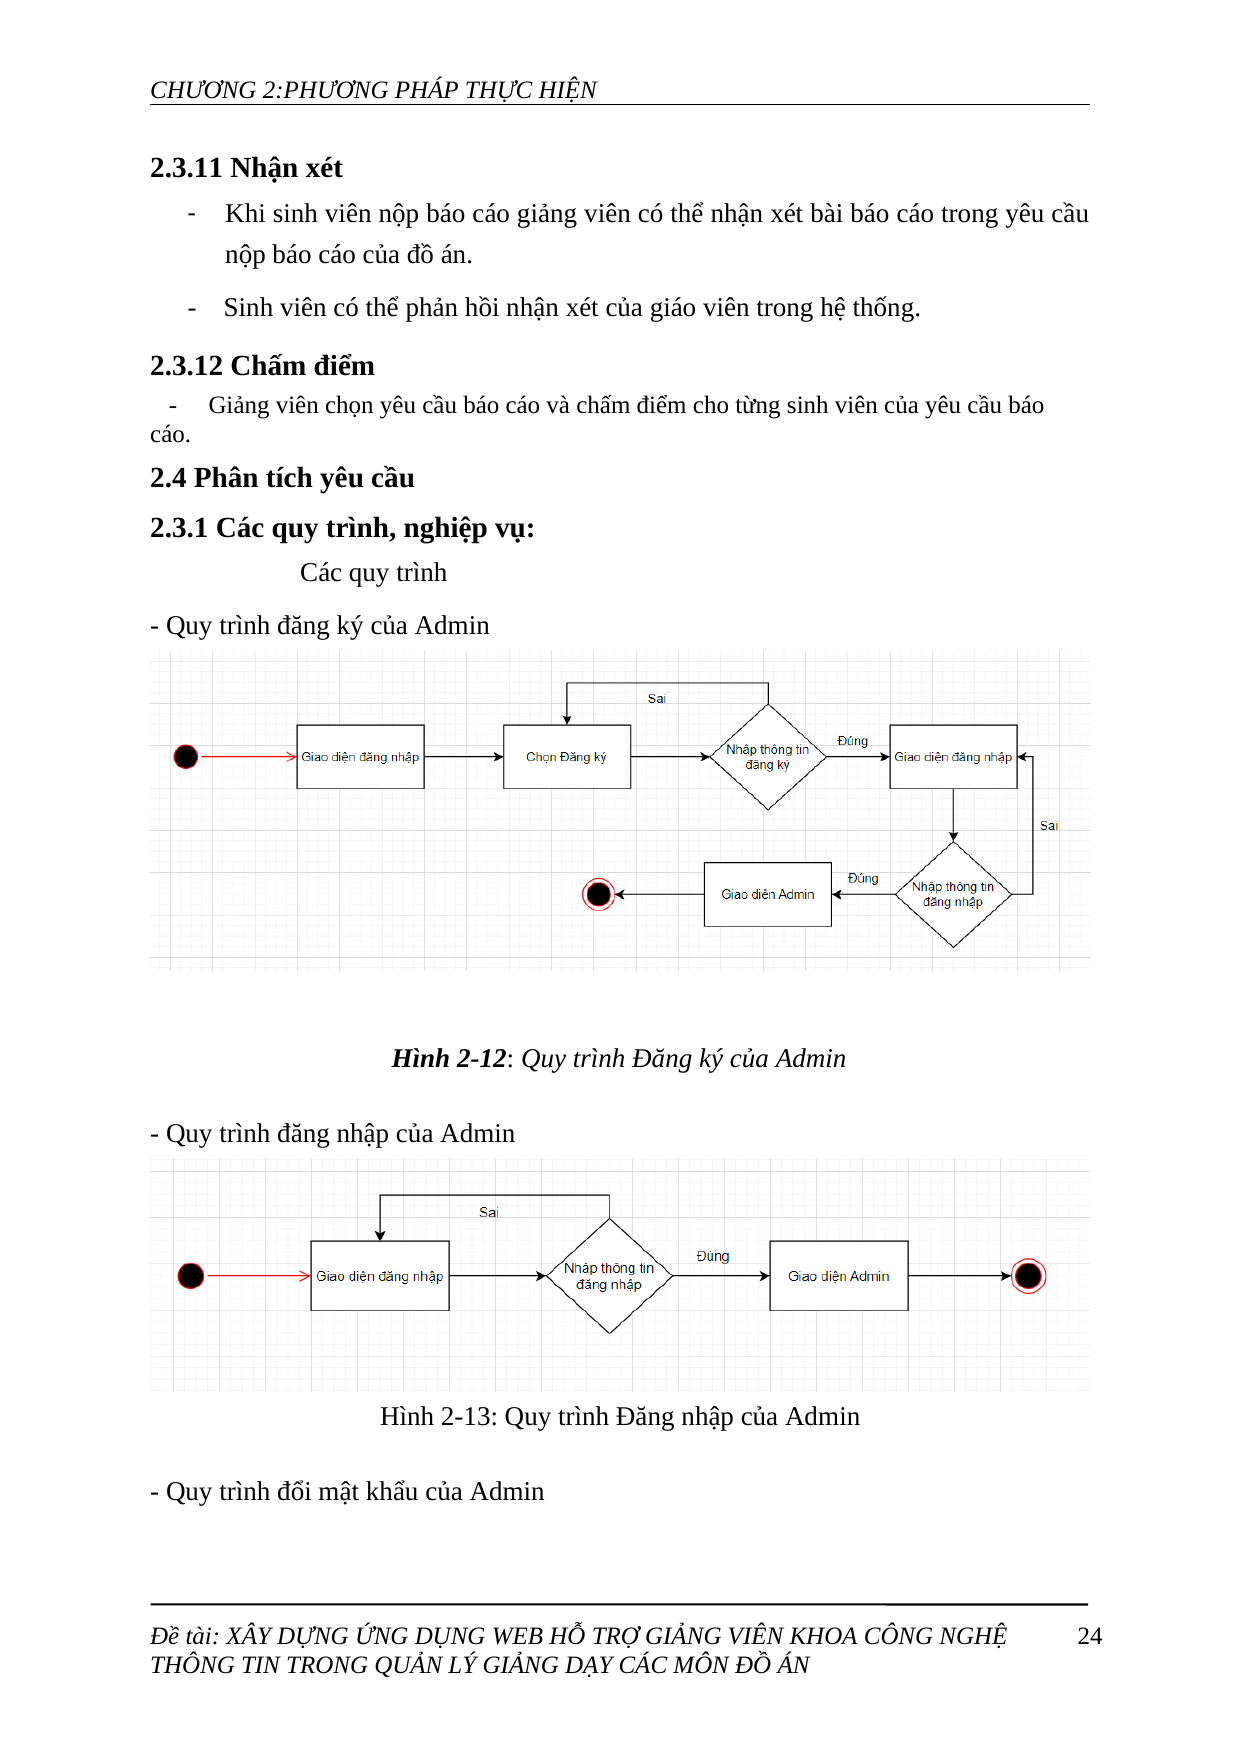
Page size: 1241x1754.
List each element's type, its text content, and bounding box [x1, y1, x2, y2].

subtitle 2.3.12 Chấm điểm [150, 348, 1090, 382]
text - Giảng viên chọn yêu cầu báo cáo và chấm điểm cho từng sinh viên của yêu cầu báo cáo. [150, 390, 1090, 448]
subtitle 2.3.11 Nhận xét [150, 150, 1090, 183]
text - Sinh viên có thể phản hồi nhận xét của giáo viên trong hệ thống. [187, 291, 1090, 322]
text - Quy trình đăng ký của Admin [150, 609, 1090, 641]
picture [150, 650, 1091, 971]
picture [150, 1158, 1091, 1392]
text Hình 2-13: Quy trình Đăng nhập của Admin [150, 1401, 1090, 1432]
text - Quy trình đăng nhập của Admin [150, 1117, 1090, 1148]
subtitle 2.3.1 Các quy trình, nghiệp vụ: [150, 510, 1090, 544]
list Khi sinh viên nộp báo cáo giảng viên có thể nhận xét bài báo cáo trong yêu cầu nộp báo cáo của đồ án. [187, 196, 1090, 269]
text Các quy trình [150, 556, 1090, 588]
text - Quy trình đổi mật khẩu của Admin [150, 1475, 1090, 1506]
subtitle 2.4 Phân tích yêu cầu [150, 460, 1090, 494]
text Hình 2-12: Quy trình Đăng ký của Admin [150, 1043, 1090, 1074]
